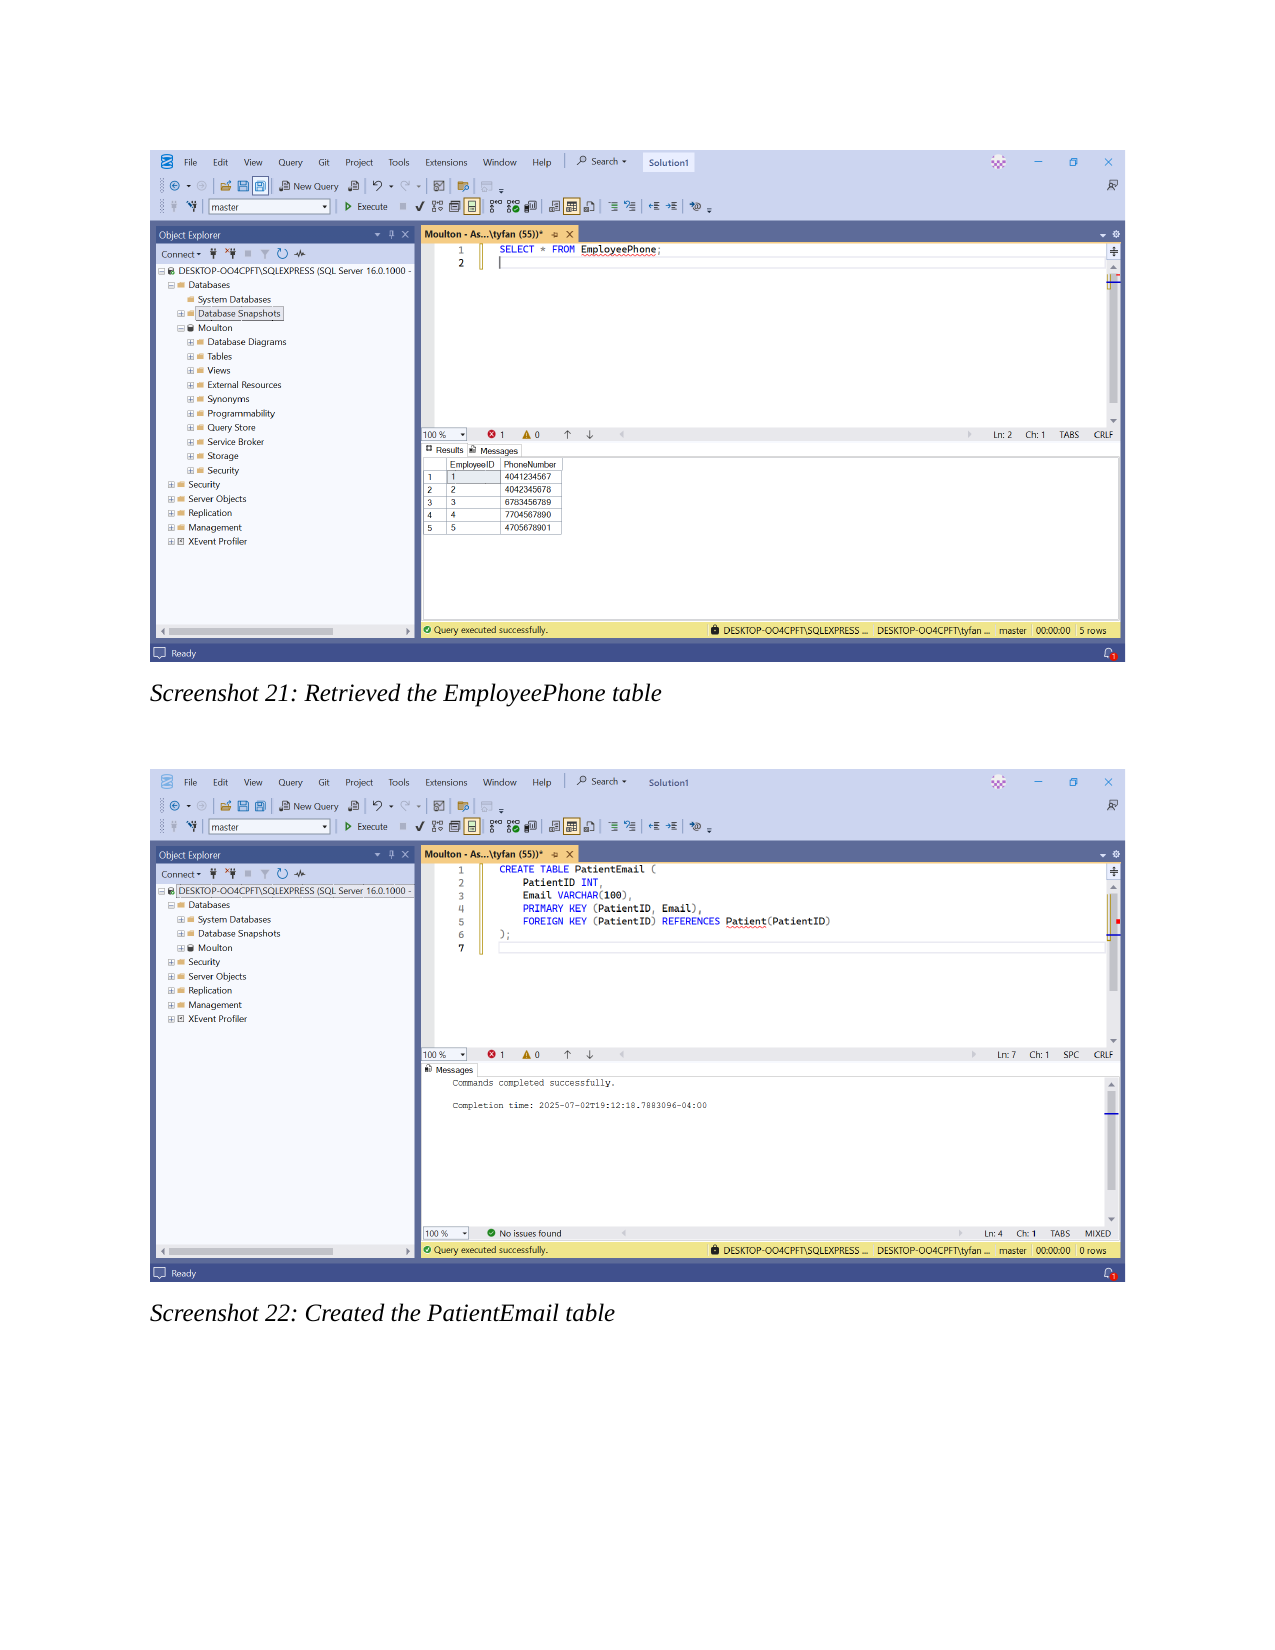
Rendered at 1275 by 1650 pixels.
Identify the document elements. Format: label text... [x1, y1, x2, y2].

text Screenshot 22: Created the PatientEmail table [150, 1298, 1125, 1327]
picture [150, 769, 1125, 1282]
picture [150, 150, 1125, 662]
text Screenshot 21: Retrieved the EmployeePhone table [150, 678, 1125, 707]
